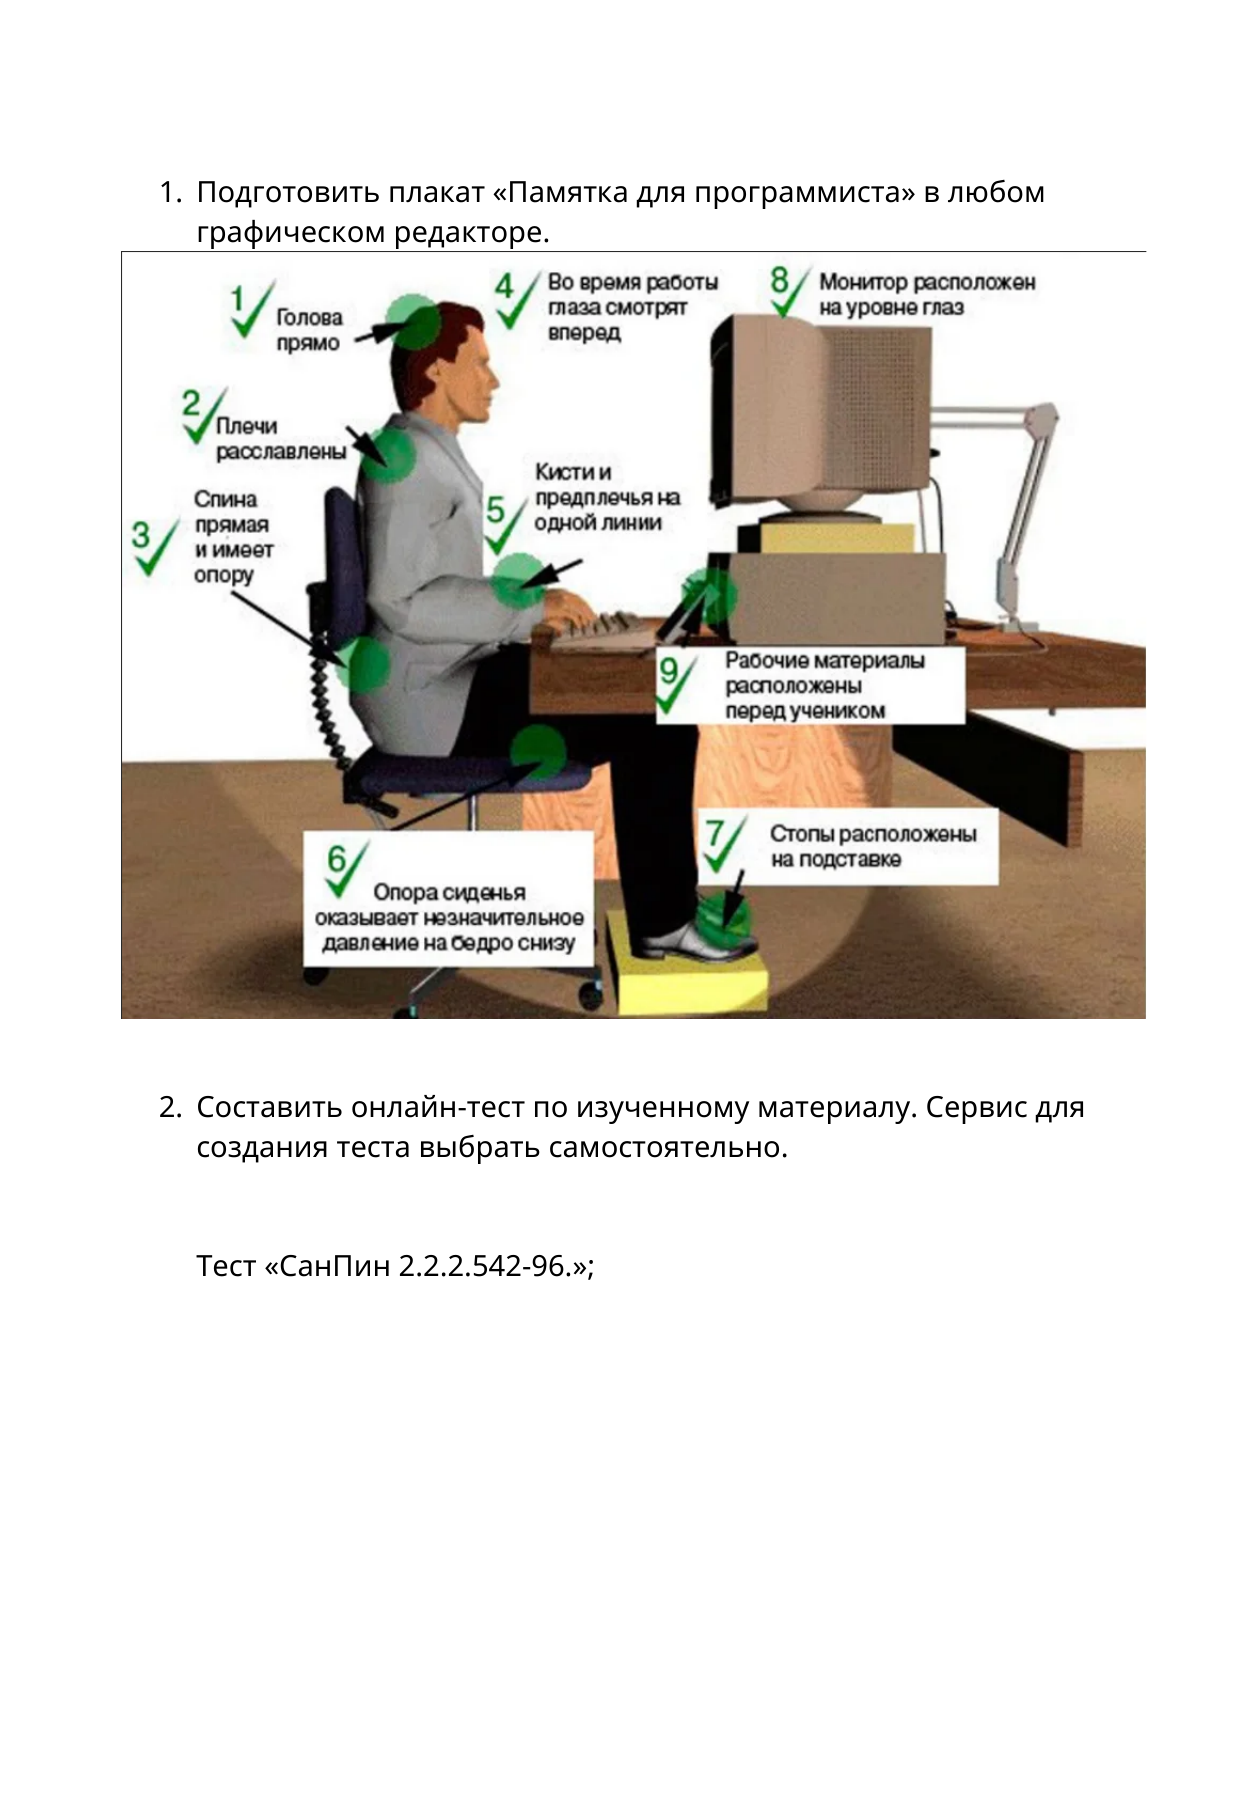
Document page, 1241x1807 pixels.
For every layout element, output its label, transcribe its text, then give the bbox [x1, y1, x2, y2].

list Составить онлайн-тест по изученному материалу. Сервис для создания теста выбрать самостоятельно. [158, 1086, 1146, 1166]
picture [121, 251, 1147, 1019]
list Подготовить плакат «Памятка для программиста» в любом графическом редакторе. [158, 172, 1146, 251]
text Тест «СанПин 2.2.2.542-96.»; [196, 1245, 1146, 1285]
